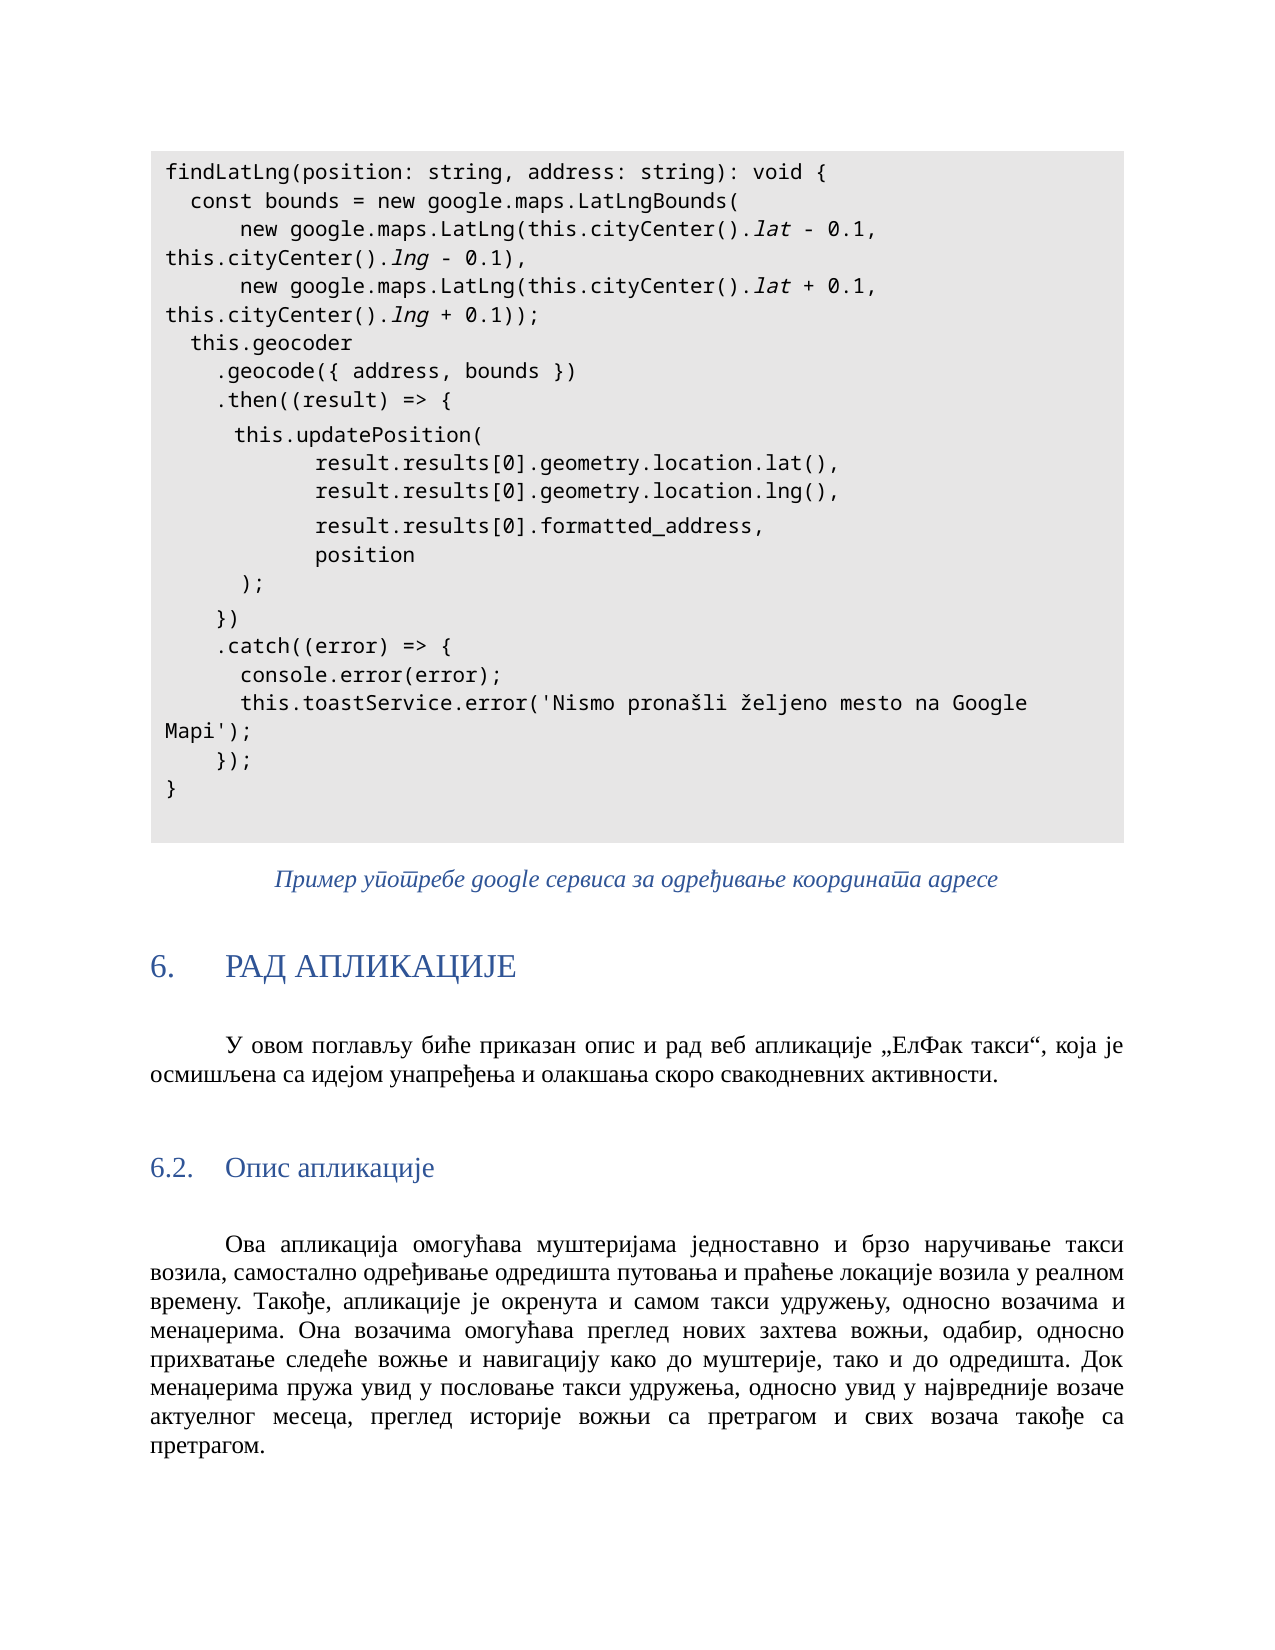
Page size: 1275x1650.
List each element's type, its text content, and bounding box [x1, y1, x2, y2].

text У овом поглављу биће приказан опис и рад веб апликације „ЕлФак такси“, која је осмишљена са идејом унапређења и олакшања скоро свакодневних активности. [150, 1030, 1125, 1088]
subtitle Пример употребе google сервиса за одређивање координата адресе [150, 864, 1125, 893]
text Ова апликација омогућава муштеријама једноставно и брзо наручивање такси возила, самостално одређивање одредишта путовања и праћење локације возила у реалном времену. Такође, апликације је окренута и самом такси удружењу, односно возачима и менаџерима. Она возачима омогућава преглед нових захтева вожњи, одабир, односно прихватање следеће вожње и навигацију како до муштерије, тако и до одредишта. Док менаџерима пружа увид у пословање такси удружења, односно увид у највредније возаче актуелног месеца, преглед историје вожњи са претрагом и свих возача такође са претрагом. [150, 1229, 1125, 1459]
subtitle РАД АПЛИКАЦИЈЕ [150, 946, 1125, 985]
subtitle Опис апликације [150, 1150, 1125, 1183]
